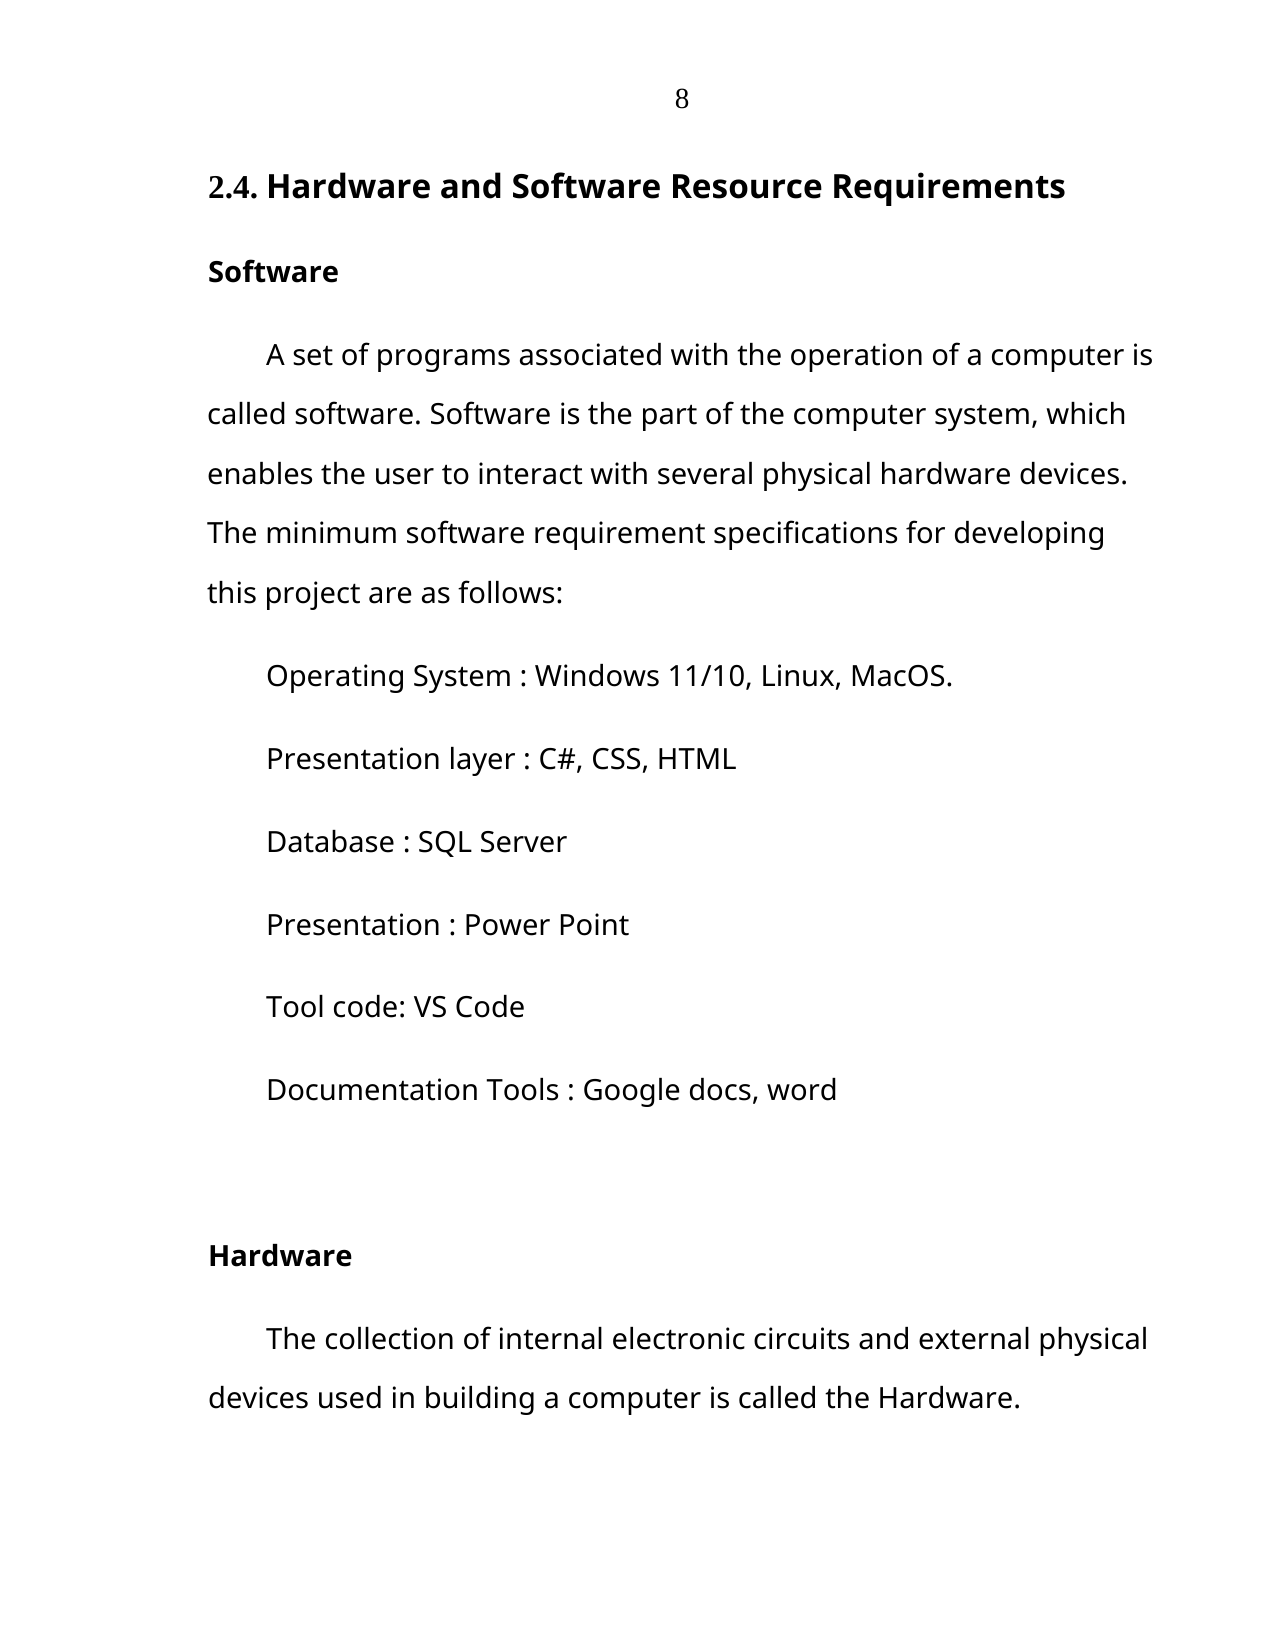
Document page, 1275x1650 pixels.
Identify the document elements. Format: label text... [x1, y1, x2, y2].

text Presentation : Power Point [266, 904, 1156, 943]
text Tool code: VS Code [266, 987, 1156, 1026]
text Operating System : Windows 11/10, Linux, MacOS. [266, 655, 1156, 695]
text The collection of internal electronic circuits and external physical devices used in building a computer is called the Hardware. [208, 1318, 1156, 1417]
text A set of programs associated with the operation of a computer is called software. Software is the part of the computer system, which enables the user to interact with several physical hardware devices. The minimum software requirement specifications for developing this project are as follows: [207, 334, 1156, 612]
text Hardware [208, 1235, 1156, 1275]
text Documentation Tools : Google docs, word [266, 1069, 1156, 1109]
text Software [208, 251, 1156, 291]
subtitle Hardware and Software Resource Requirements [208, 162, 1156, 208]
text Database : SQL Server [266, 821, 1156, 861]
text Presentation layer : C#, CSS, HTML [266, 738, 1156, 778]
